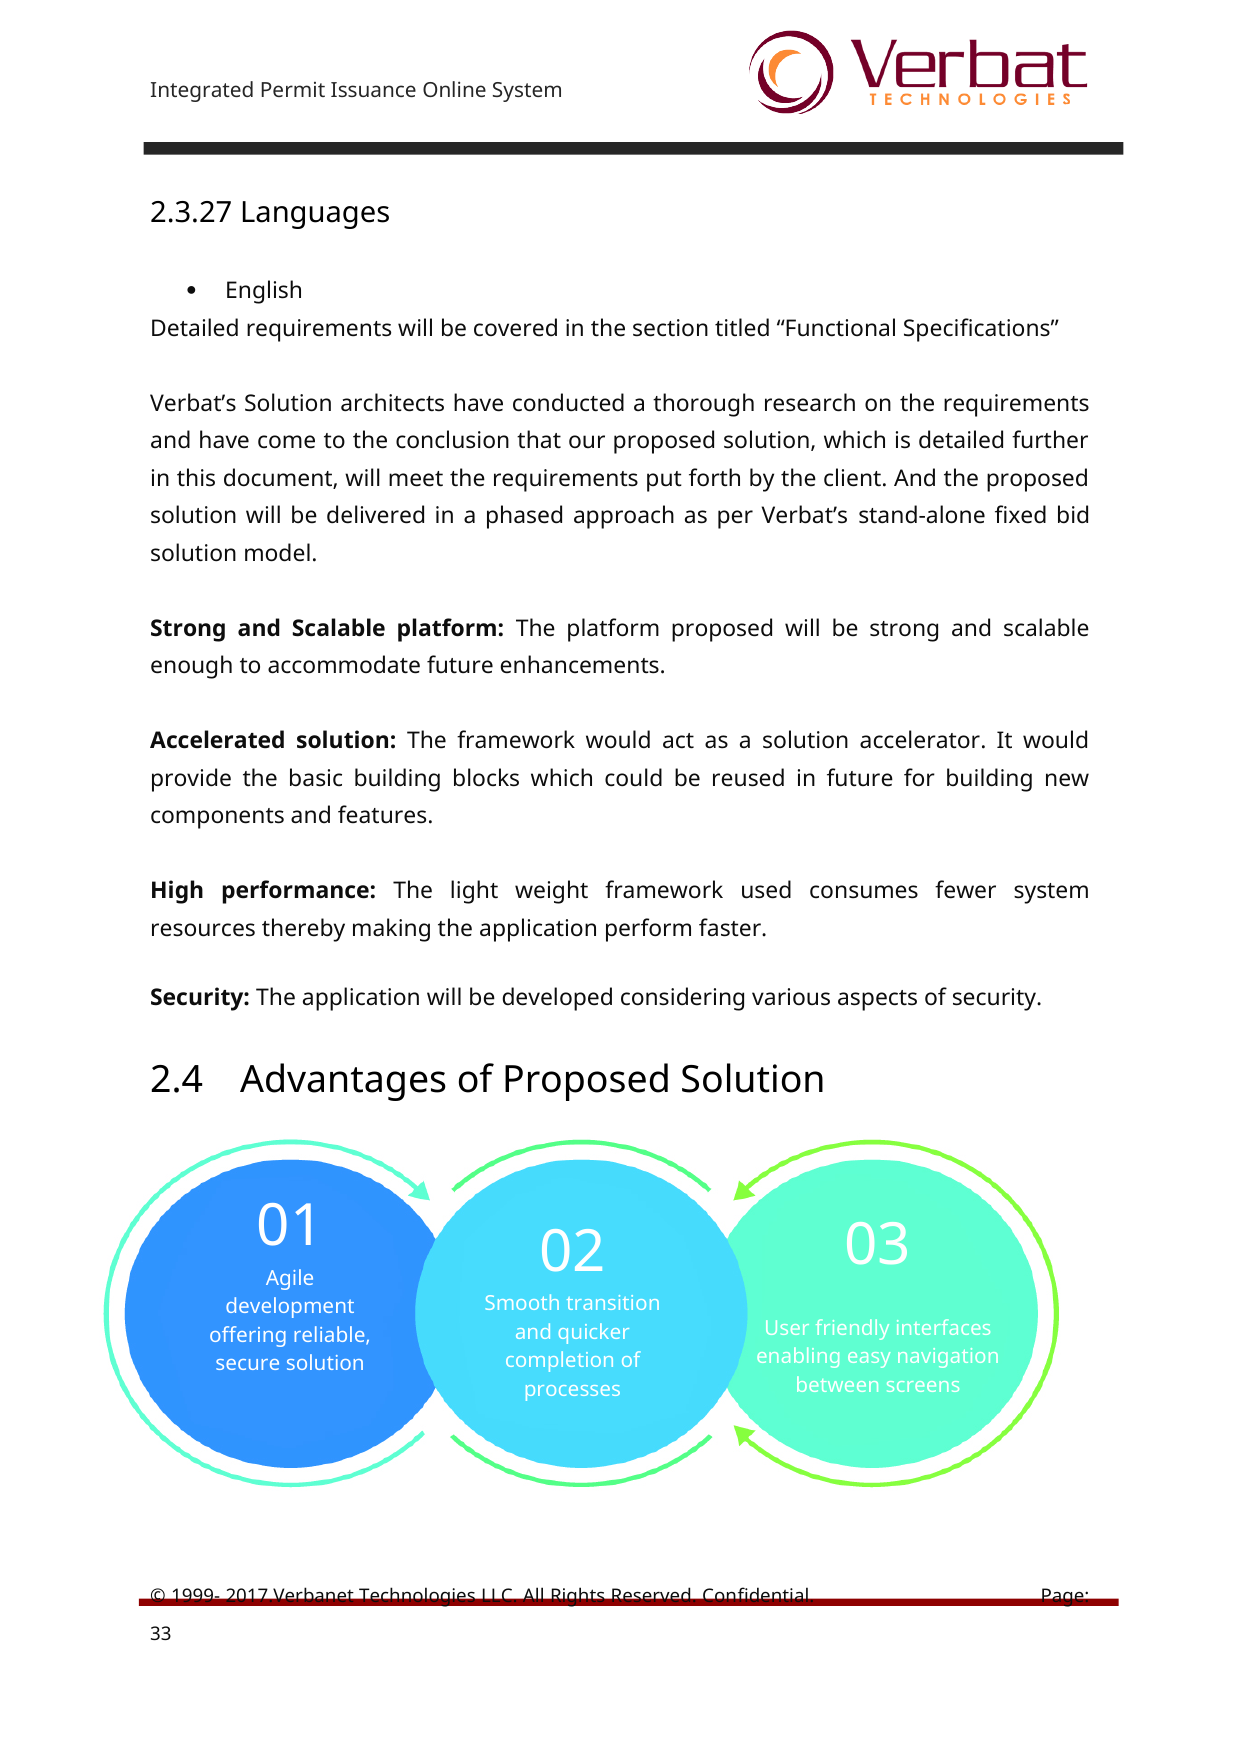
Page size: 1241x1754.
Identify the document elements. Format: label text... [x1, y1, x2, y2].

picture [745, 26, 1089, 114]
picture [99, 1133, 1073, 1491]
text Strong and Scalable platform: The platform proposed will be strong and scalable enough to accommodate future enhancements. [150, 606, 1090, 681]
subtitle Advantages of Proposed Solution [150, 1052, 1090, 1103]
text Verbat’s Solution architects have conducted a thorough research on the requirements and have come to the conclusion that our proposed solution, which is detailed further in this document, will meet the requirements put forth by the client. And the proposed solution will be delivered in a phased approach as per Verbat’s stand-alone fixed bid solution model. [150, 381, 1090, 569]
list English [187, 269, 1090, 306]
list Detailed requirements will be covered in the section titled “Functional Specifications” [150, 306, 1090, 344]
text Accelerated solution: The framework would act as a solution accelerator. It would provide the basic building blocks which could be reused in future for building new components and features. [150, 719, 1090, 831]
subtitle Languages [150, 192, 1090, 231]
text Security: The application will be developed considering various aspects of security. [150, 981, 1090, 1012]
text High performance: The light weight framework used consumes fewer system resources thereby making the application perform faster. [150, 869, 1090, 944]
